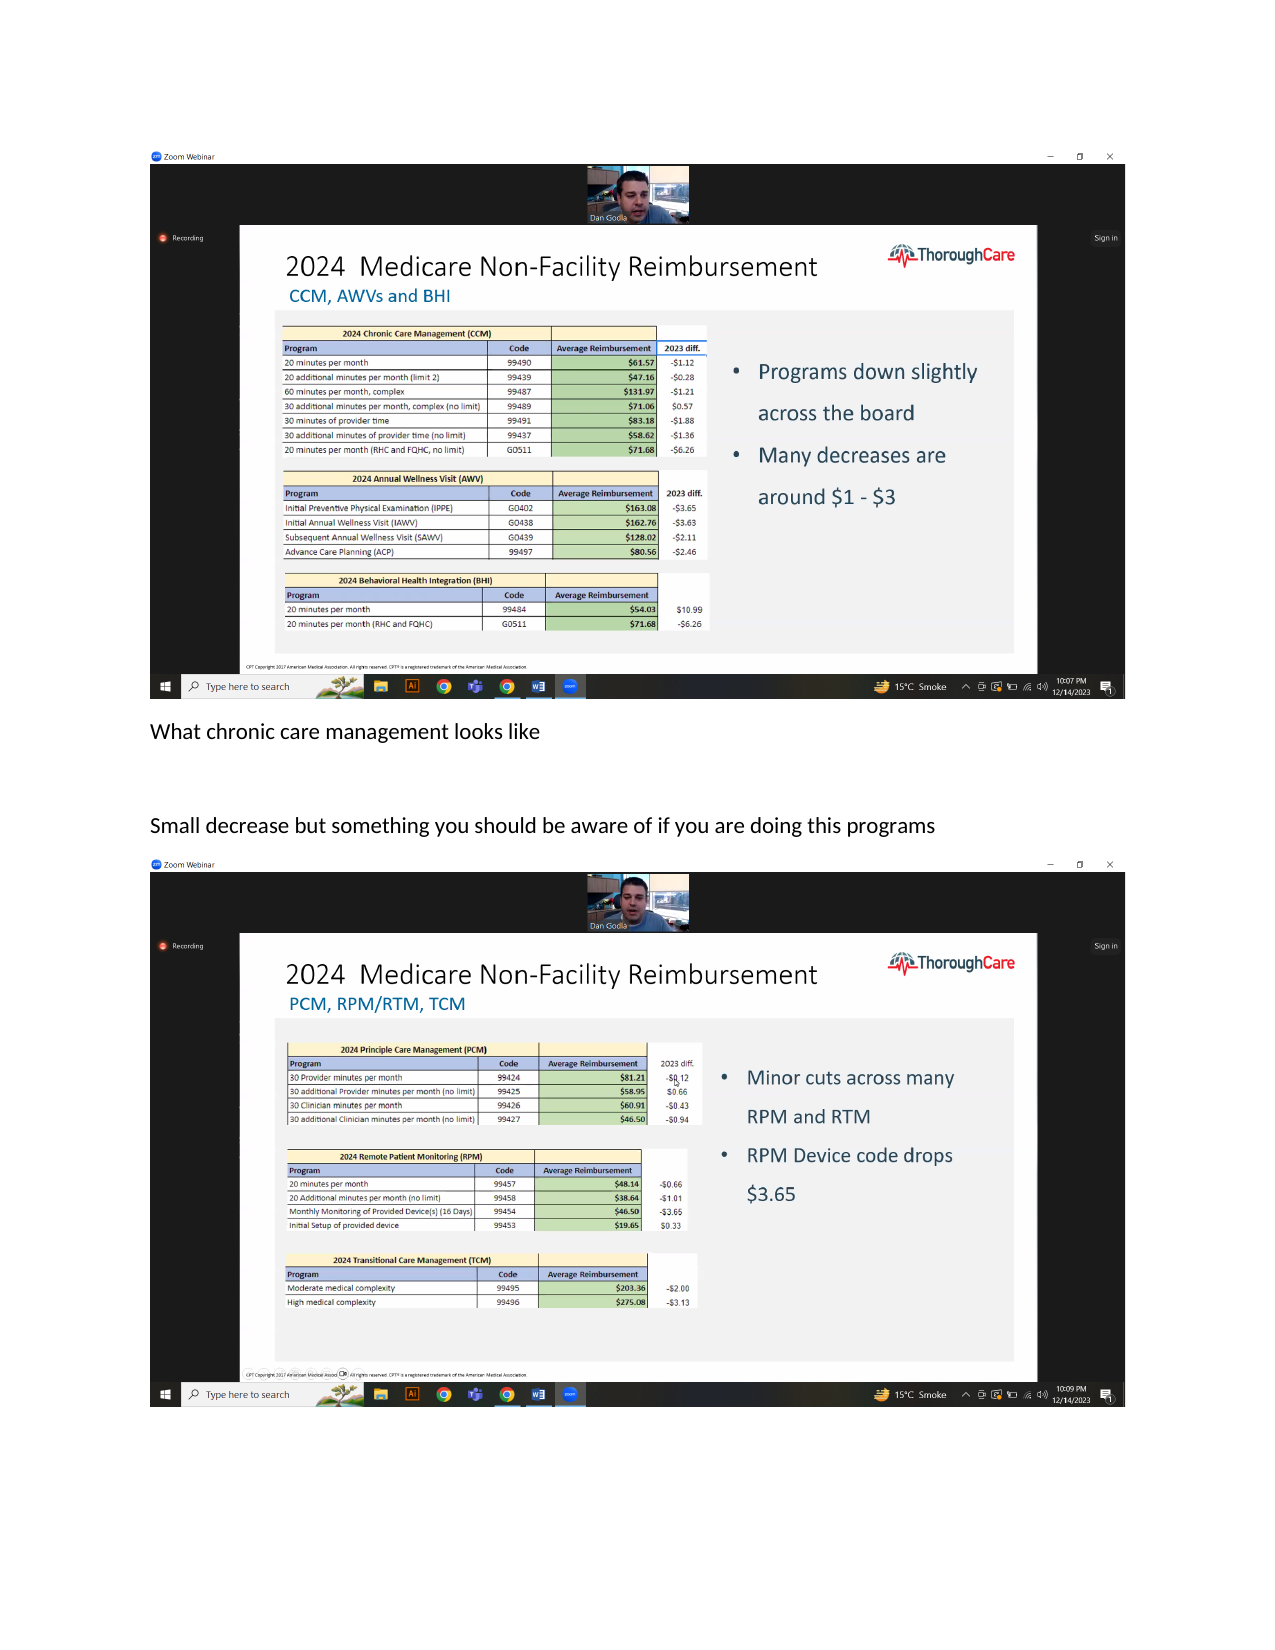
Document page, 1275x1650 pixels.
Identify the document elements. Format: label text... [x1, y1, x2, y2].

picture [150, 857, 1125, 1407]
picture [150, 150, 1125, 699]
text Small decrease but something you should be aware of if you are doing this programs [150, 811, 1125, 839]
text What chronic care management looks like [150, 717, 1125, 745]
